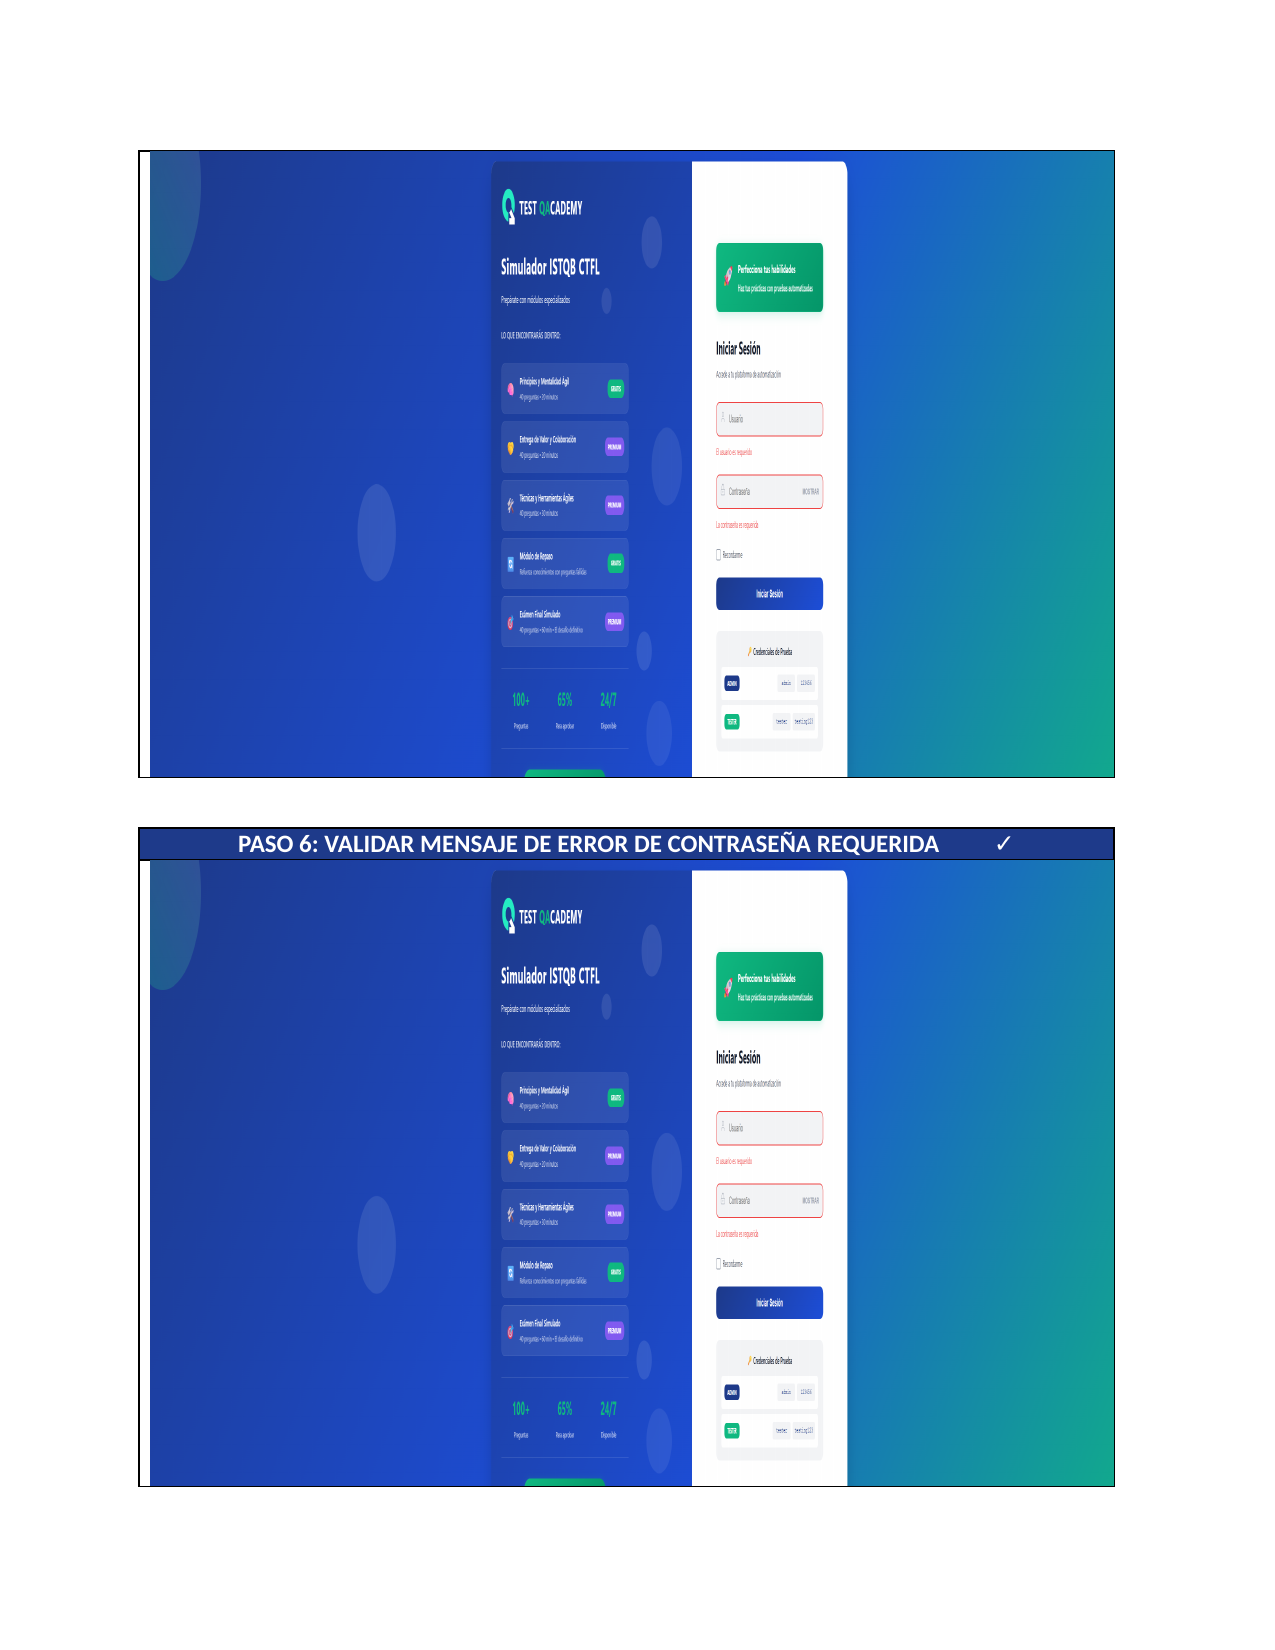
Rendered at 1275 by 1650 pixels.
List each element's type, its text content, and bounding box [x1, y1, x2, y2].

table_header PASO 6: VALIDAR MENSAJE DE ERROR DE CONTRASEÑA REQUERIDA ✓ [140, 835, 1113, 869]
table_cell [140, 870, 150, 1495]
picture [150, 151, 1114, 777]
table_cell [140, 152, 150, 777]
picture [150, 870, 1114, 1496]
